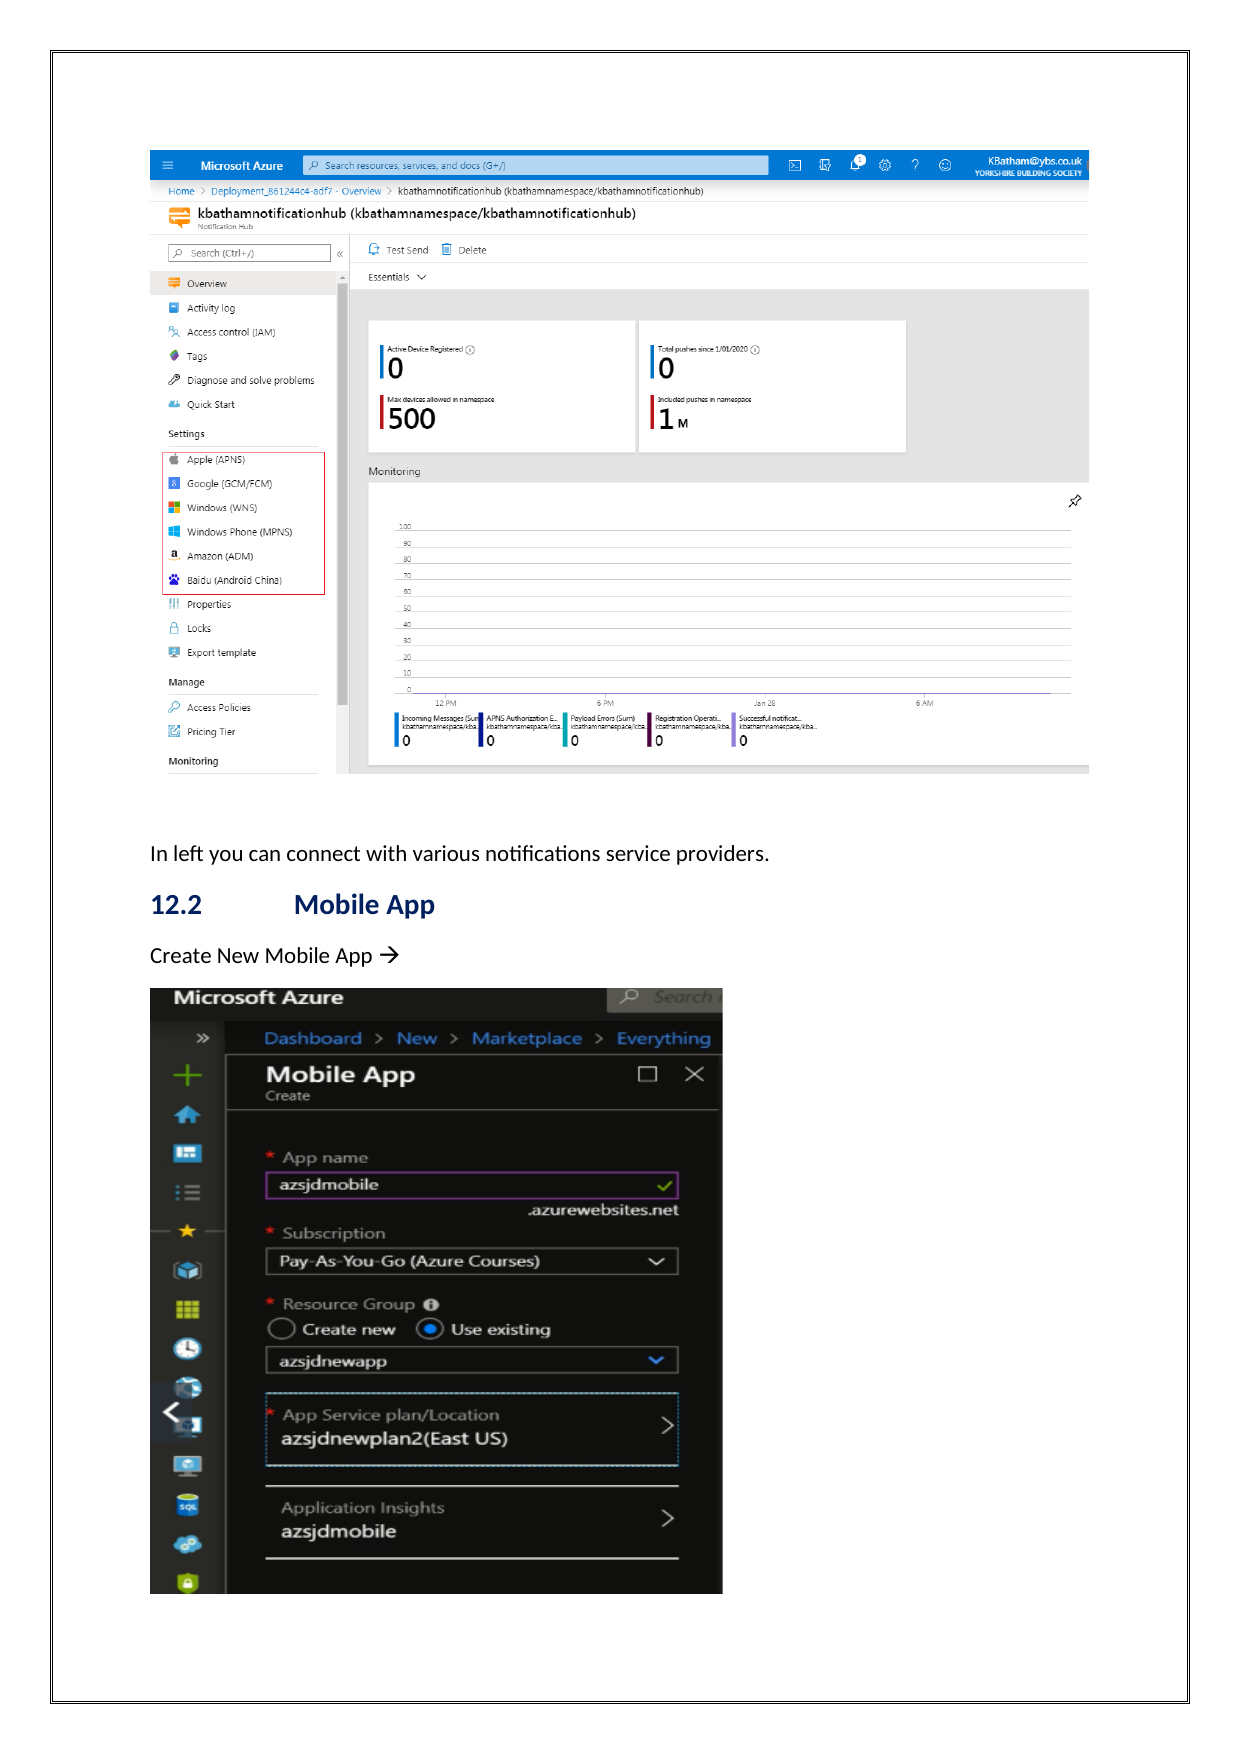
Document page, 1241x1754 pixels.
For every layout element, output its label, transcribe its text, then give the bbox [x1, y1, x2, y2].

text Create New Mobile App [150, 941, 1090, 969]
list Mobile App [150, 886, 1090, 922]
text In left you can connect with various notifications service providers. [150, 839, 1090, 867]
picture [150, 988, 723, 1594]
picture [150, 150, 1090, 774]
